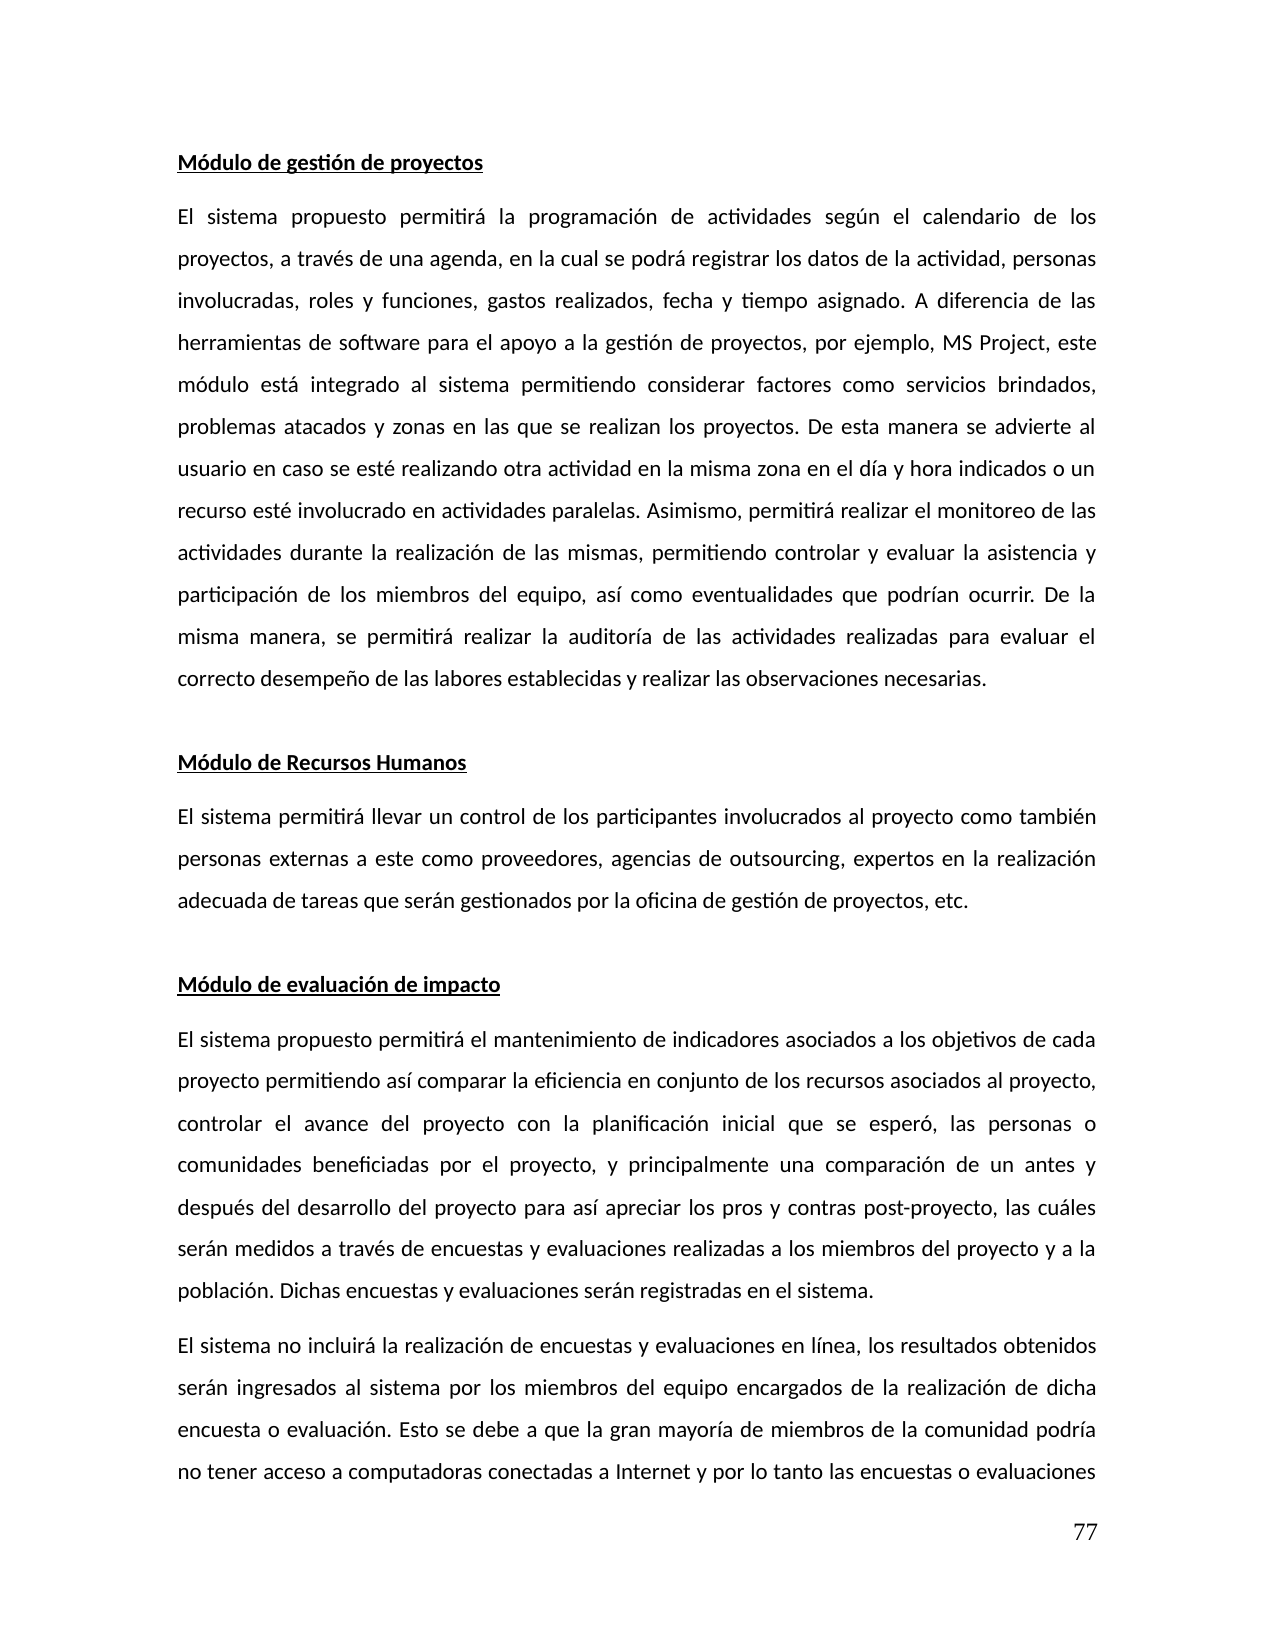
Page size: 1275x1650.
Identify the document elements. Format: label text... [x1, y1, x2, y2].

text Módulo de evaluación de impacto [177, 970, 1098, 998]
text El sistema permitirá llevar un control de los participantes involucrados al proyecto como también personas externas a este como proveedores, agencias de outsourcing, expertos en la realización adecuada de tareas que serán gestionados por la oficina de gestión de proyectos, etc. [177, 802, 1098, 914]
text El sistema propuesto permitirá el mantenimiento de indicadores asociados a los objetivos de cada proyecto permitiendo así comparar la eficiencia en conjunto de los recursos asociados al proyecto, controlar el avance del proyecto con la planificación inicial que se esperó, las personas o comunidades beneficiadas por el proyecto, y principalmente una comparación de un antes y después del desarrollo del proyecto para así apreciar los pros y contras post-proyecto, las cuáles serán medidos a través de encuestas y evaluaciones realizadas a los miembros del proyecto y a la población. Dichas encuestas y evaluaciones serán registradas en el sistema. [177, 1025, 1098, 1304]
text El sistema propuesto permitirá la programación de actividades según el calendario de los proyectos, a través de una agenda, en la cual se podrá registrar los datos de la actividad, personas involucradas, roles y funciones, gastos realizados, fecha y tiempo asignado. A diferencia de las herramientas de software para el apoyo a la gestión de proyectos, por ejemplo, MS Project, este módulo está integrado al sistema permitiendo considerar factores como servicios brindados, problemas atacados y zonas en las que se realizan los proyectos. De esta manera se advierte al usuario en caso se esté realizando otra actividad en la misma zona en el día y hora indicados o un recurso esté involucrado en actividades paralelas. Asimismo, permitirá realizar el monitoreo de las actividades durante la realización de las mismas, permitiendo controlar y evaluar la asistencia y participación de los miembros del equipo, así como eventualidades que podrían ocurrir. De la misma manera, se permitirá realizar la auditoría de las actividades realizadas para evaluar el correcto desempeño de las labores establecidas y realizar las observaciones necesarias. [177, 202, 1098, 692]
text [177, 1331, 1098, 1485]
text Módulo de gestión de proyectos [177, 148, 1098, 176]
text Módulo de Recursos Humanos [177, 748, 1098, 776]
